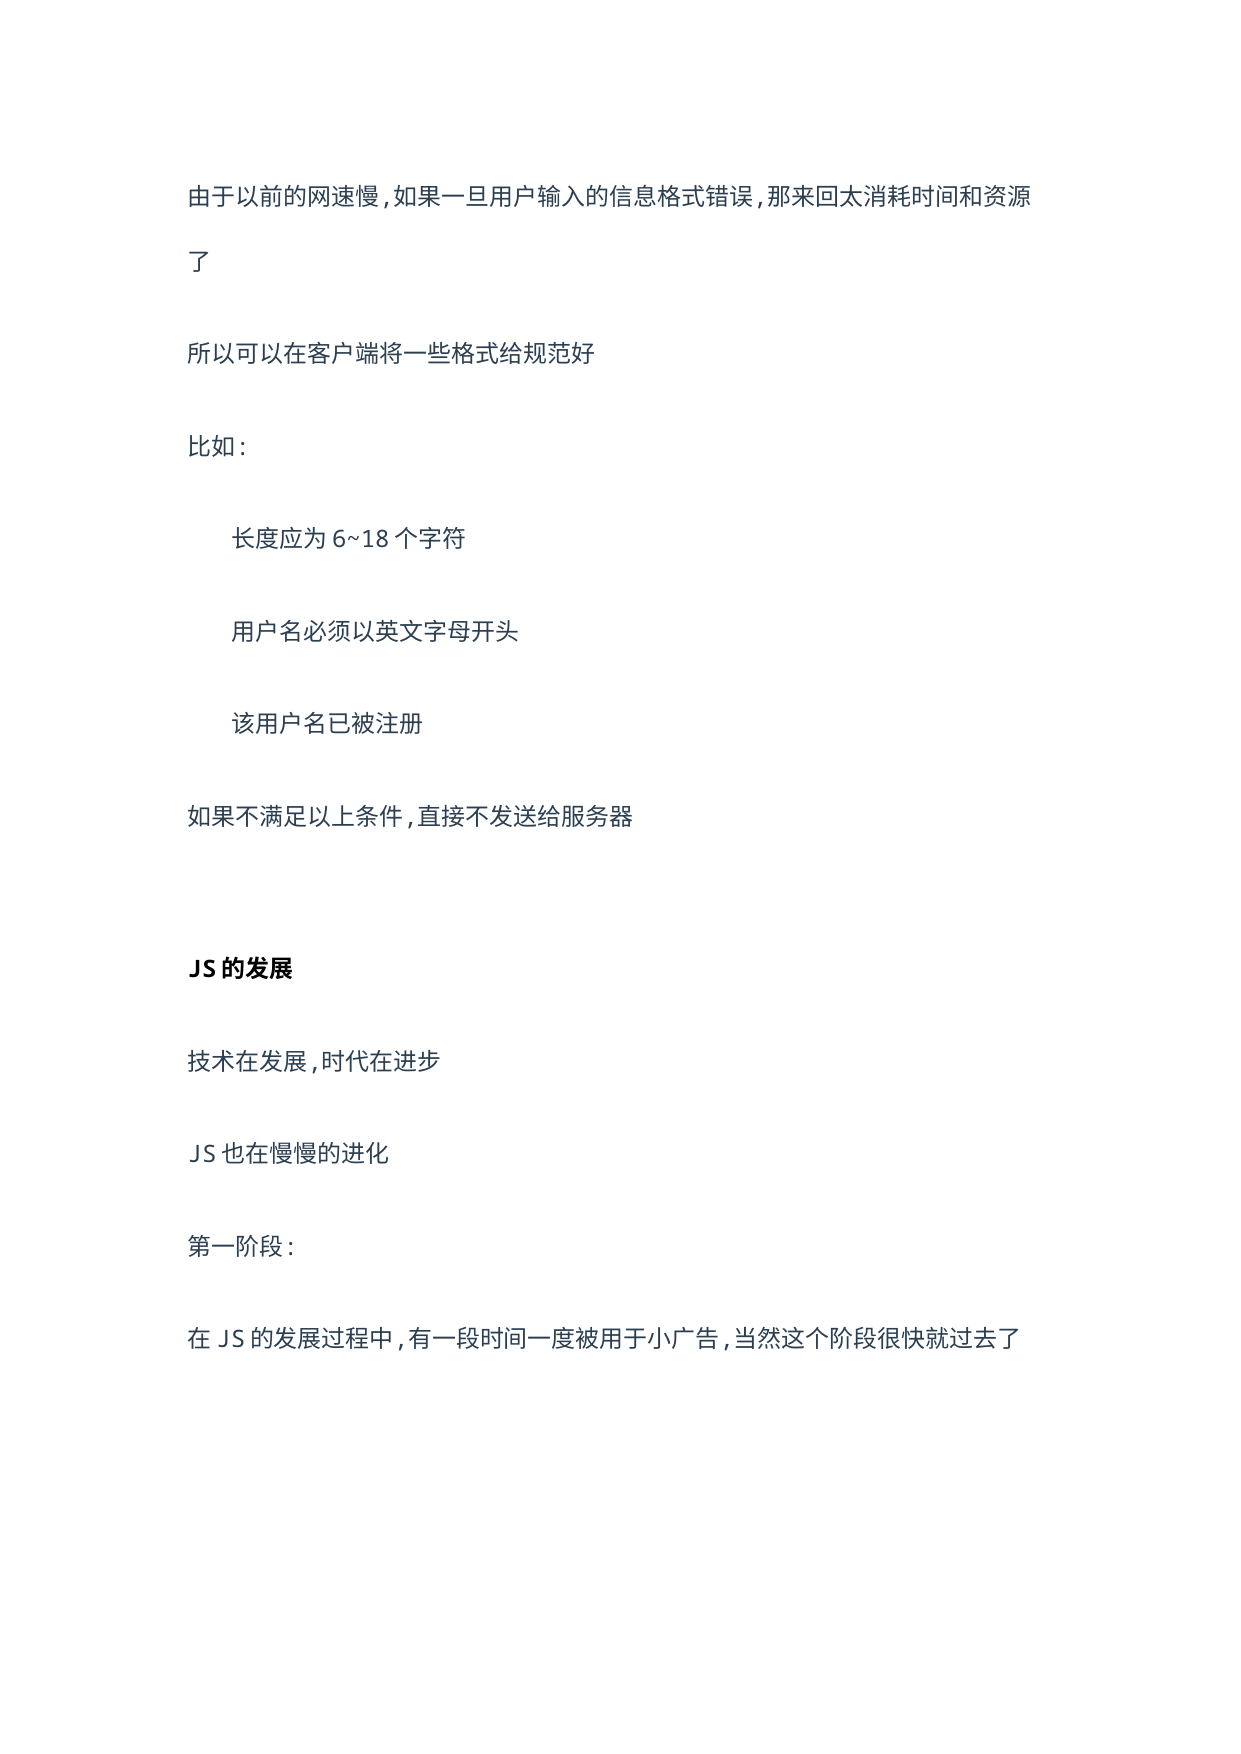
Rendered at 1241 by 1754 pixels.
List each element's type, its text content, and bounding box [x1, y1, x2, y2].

text 比如: [187, 412, 1053, 477]
text 由于以前的网速慢,如果一旦用户输入的信息格式错误,那来回太消耗时间和资源了 [187, 162, 1053, 292]
text 第一阶段: [187, 1212, 1053, 1277]
text 该用户名已被注册 [187, 689, 1053, 754]
text 如果不满足以上条件,直接不发送给服务器 [187, 782, 1053, 847]
text 长度应为6~18个字符 [187, 504, 1053, 569]
text JS也在慢慢的进化 [187, 1119, 1053, 1184]
text 技术在发展,时代在进步 [187, 1027, 1053, 1092]
text JS的发展 [187, 934, 1053, 999]
text 在JS的发展过程中,有一段时间一度被用于小广告,当然这个阶段很快就过去了 [187, 1304, 1053, 1369]
text 用户名必须以英文字母开头 [187, 597, 1053, 662]
text 所以可以在客户端将一些格式给规范好 [187, 319, 1053, 384]
